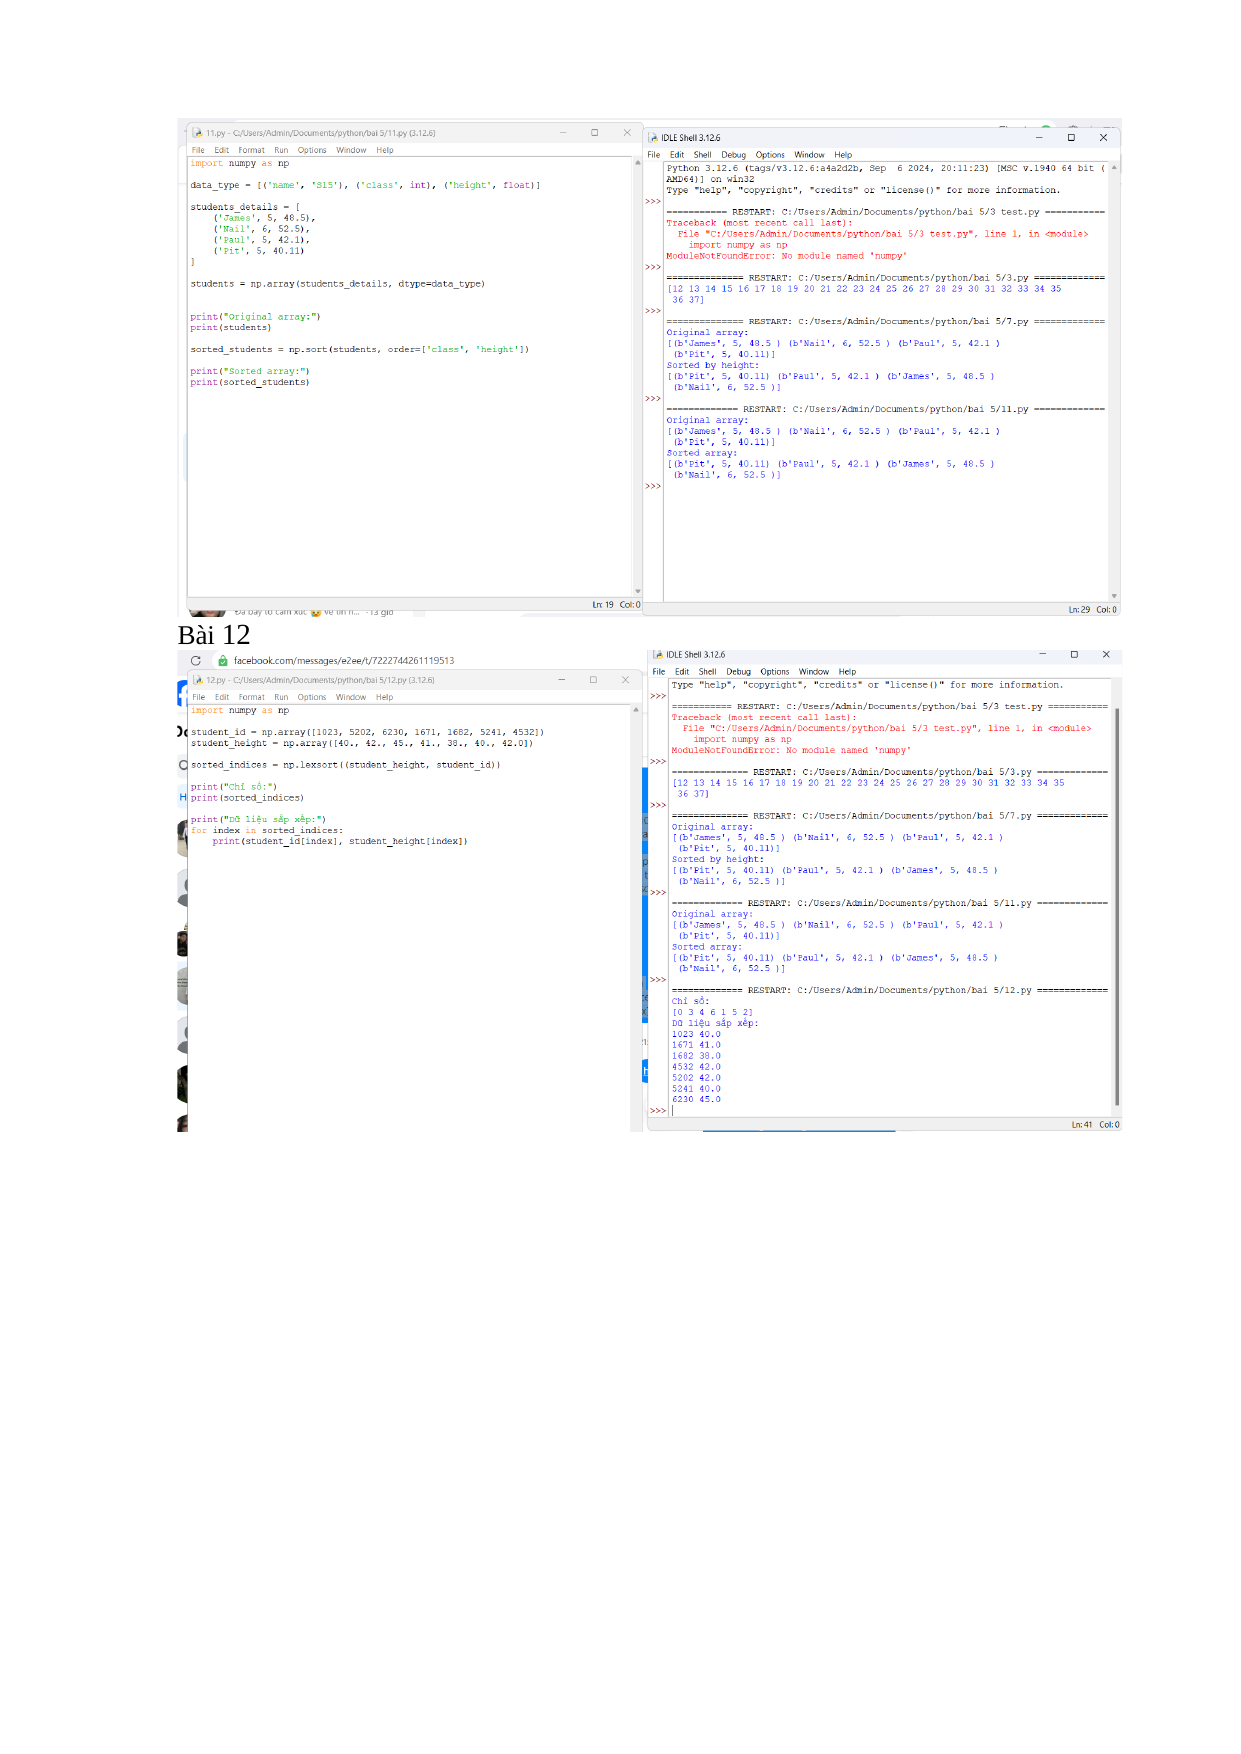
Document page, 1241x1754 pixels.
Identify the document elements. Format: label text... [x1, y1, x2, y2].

text Bài 12 [177, 617, 1122, 650]
picture [177, 118, 1123, 617]
picture [177, 650, 1123, 1132]
